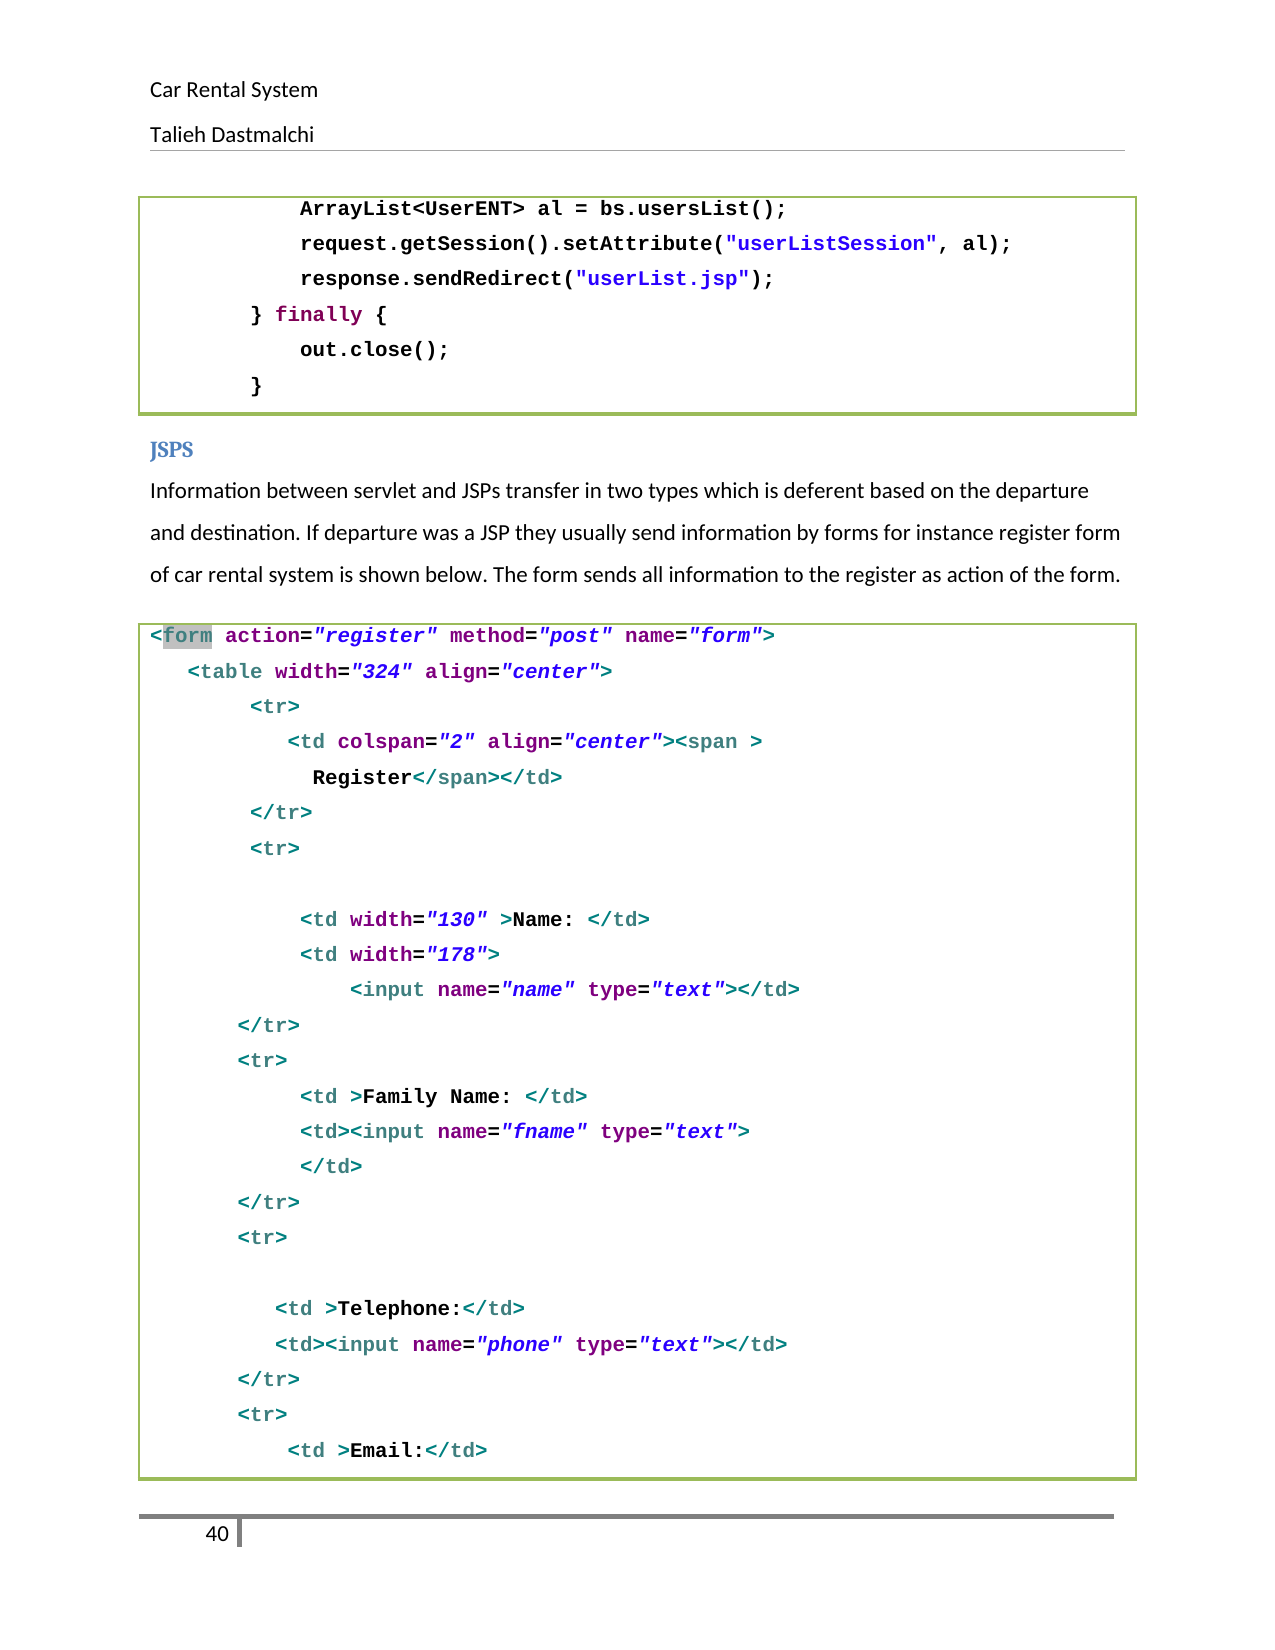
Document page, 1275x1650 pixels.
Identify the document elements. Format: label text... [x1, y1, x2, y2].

subtitle JSPS [150, 437, 1125, 463]
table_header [140, 198, 1135, 411]
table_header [140, 625, 1135, 1477]
text Information between servlet and JSPs transfer in two types which is deferent based on the departure and destination. If departure was a JSP they usually send information by forms for instance register form of car rental system is shown below. The form sends all information to the register as action of the form. [150, 476, 1125, 588]
